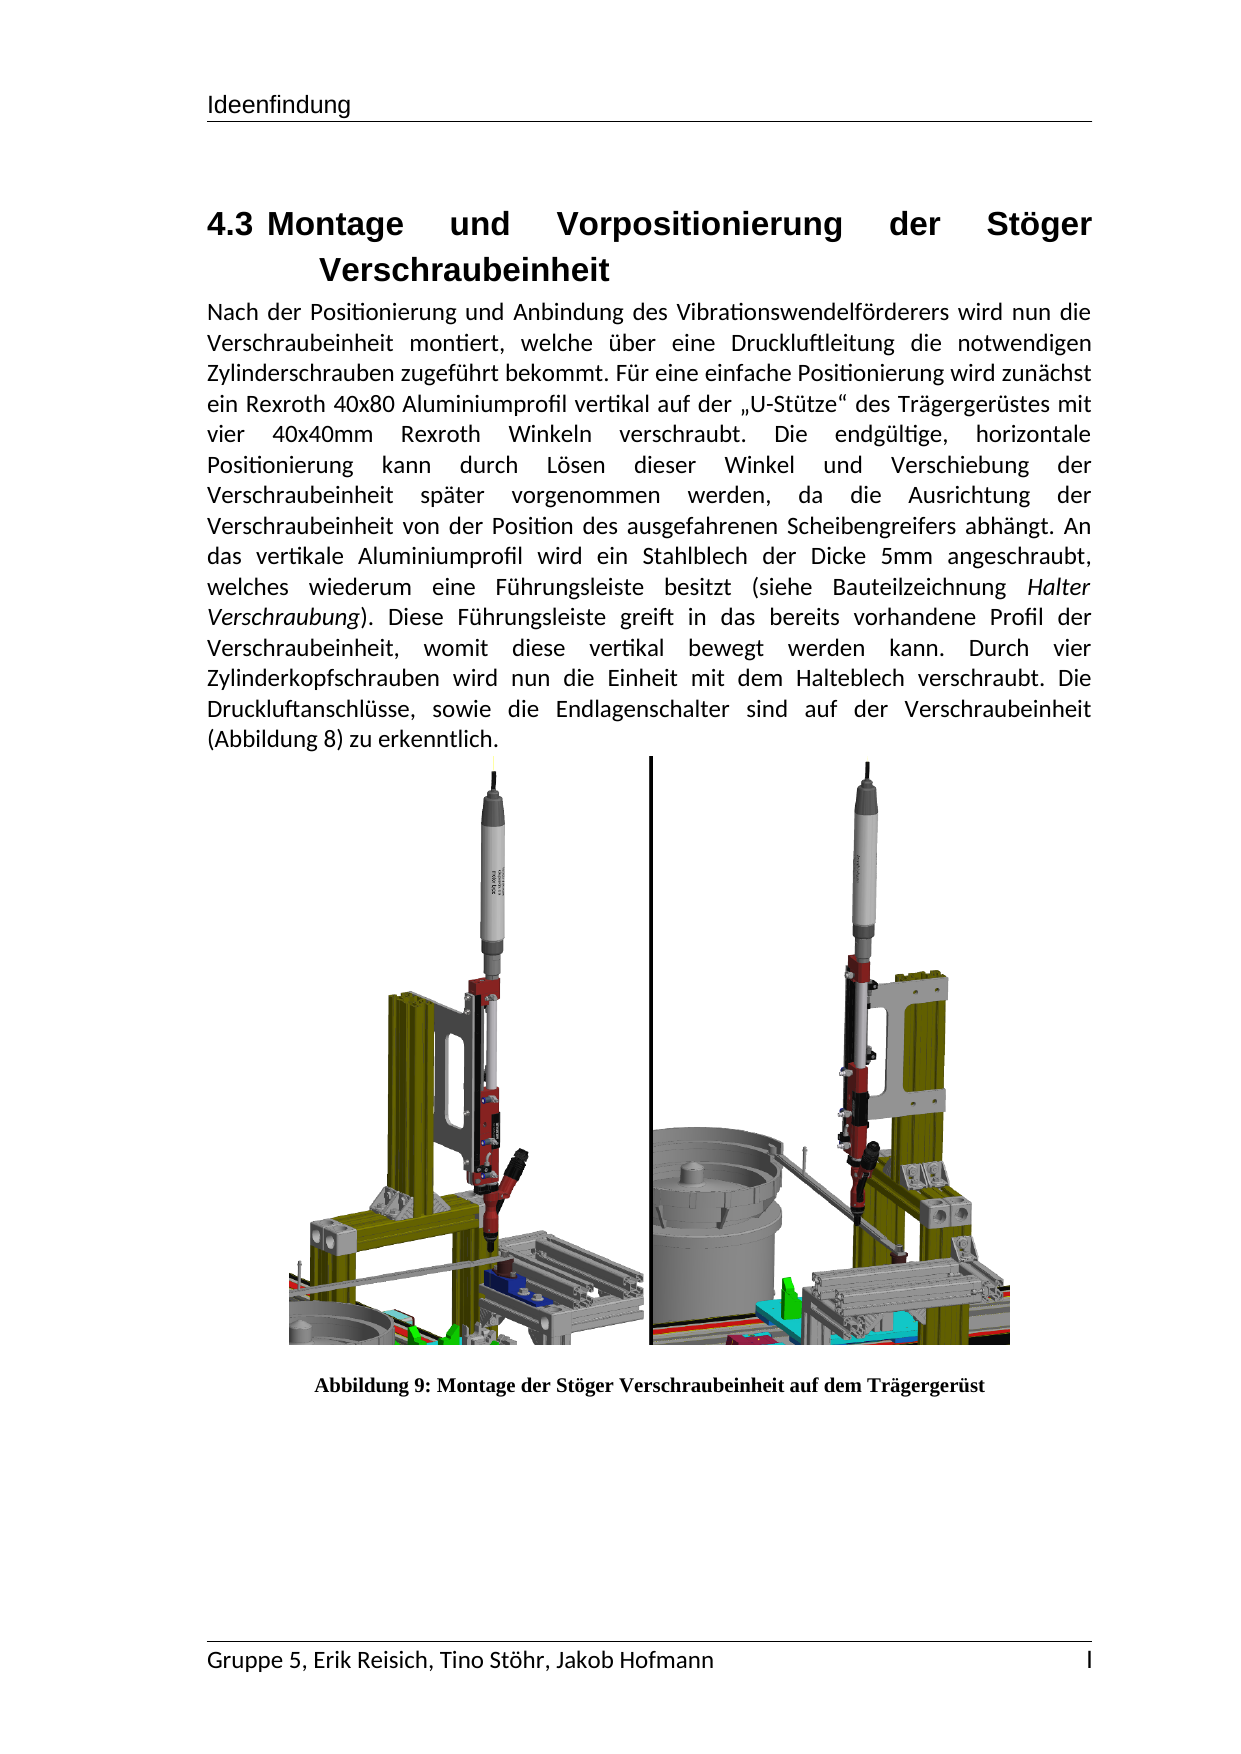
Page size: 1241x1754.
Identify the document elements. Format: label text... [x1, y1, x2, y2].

subtitle Montage und Vorpositionierung der Stöger Verschraubeinheit [207, 204, 1092, 289]
text Nach der Positionierung und Anbindung des Vibrationswendelförderers wird nun die Verschraubeinheit montiert, welche über eine Druckluftleitung die notwendigen Zylinderschrauben zugeführt bekommt. Für eine einfache Positionierung wird zunächst ein Rexroth 40x80 Aluminiumprofil vertikal auf der „U-Stütze“ des Trägergerüstes mit vier 40x40mm Rexroth Winkeln verschraubt. Die endgültige, horizontale Positionierung kann durch Lösen dieser Winkel und Verschiebung der Verschraubeinheit später vorgenommen werden, da die Ausrichtung der Verschraubeinheit von der Position des ausgefahrenen Scheibengreifers abhängt. An das vertikale Aluminiumprofil wird ein Stahlblech der Dicke 5mm angeschraubt, welches wiederum eine Führungsleiste besitzt (siehe Bauteilzeichnung Halter Verschraubung). Diese Führungsleiste greift in das bereits vorhandene Profil der Verschraubeinheit, womit diese vertikal bewegt werden kann. Durch vier Zylinderkopfschrauben wird nun die Einheit mit dem Halteblech verschraubt. Die Druckluftanschlüsse, sowie die Endlagenschalter sind auf der Verschraubeinheit (Abbildung 8) zu erkenntlich. [207, 296, 1092, 754]
picture [289, 756, 1010, 1347]
